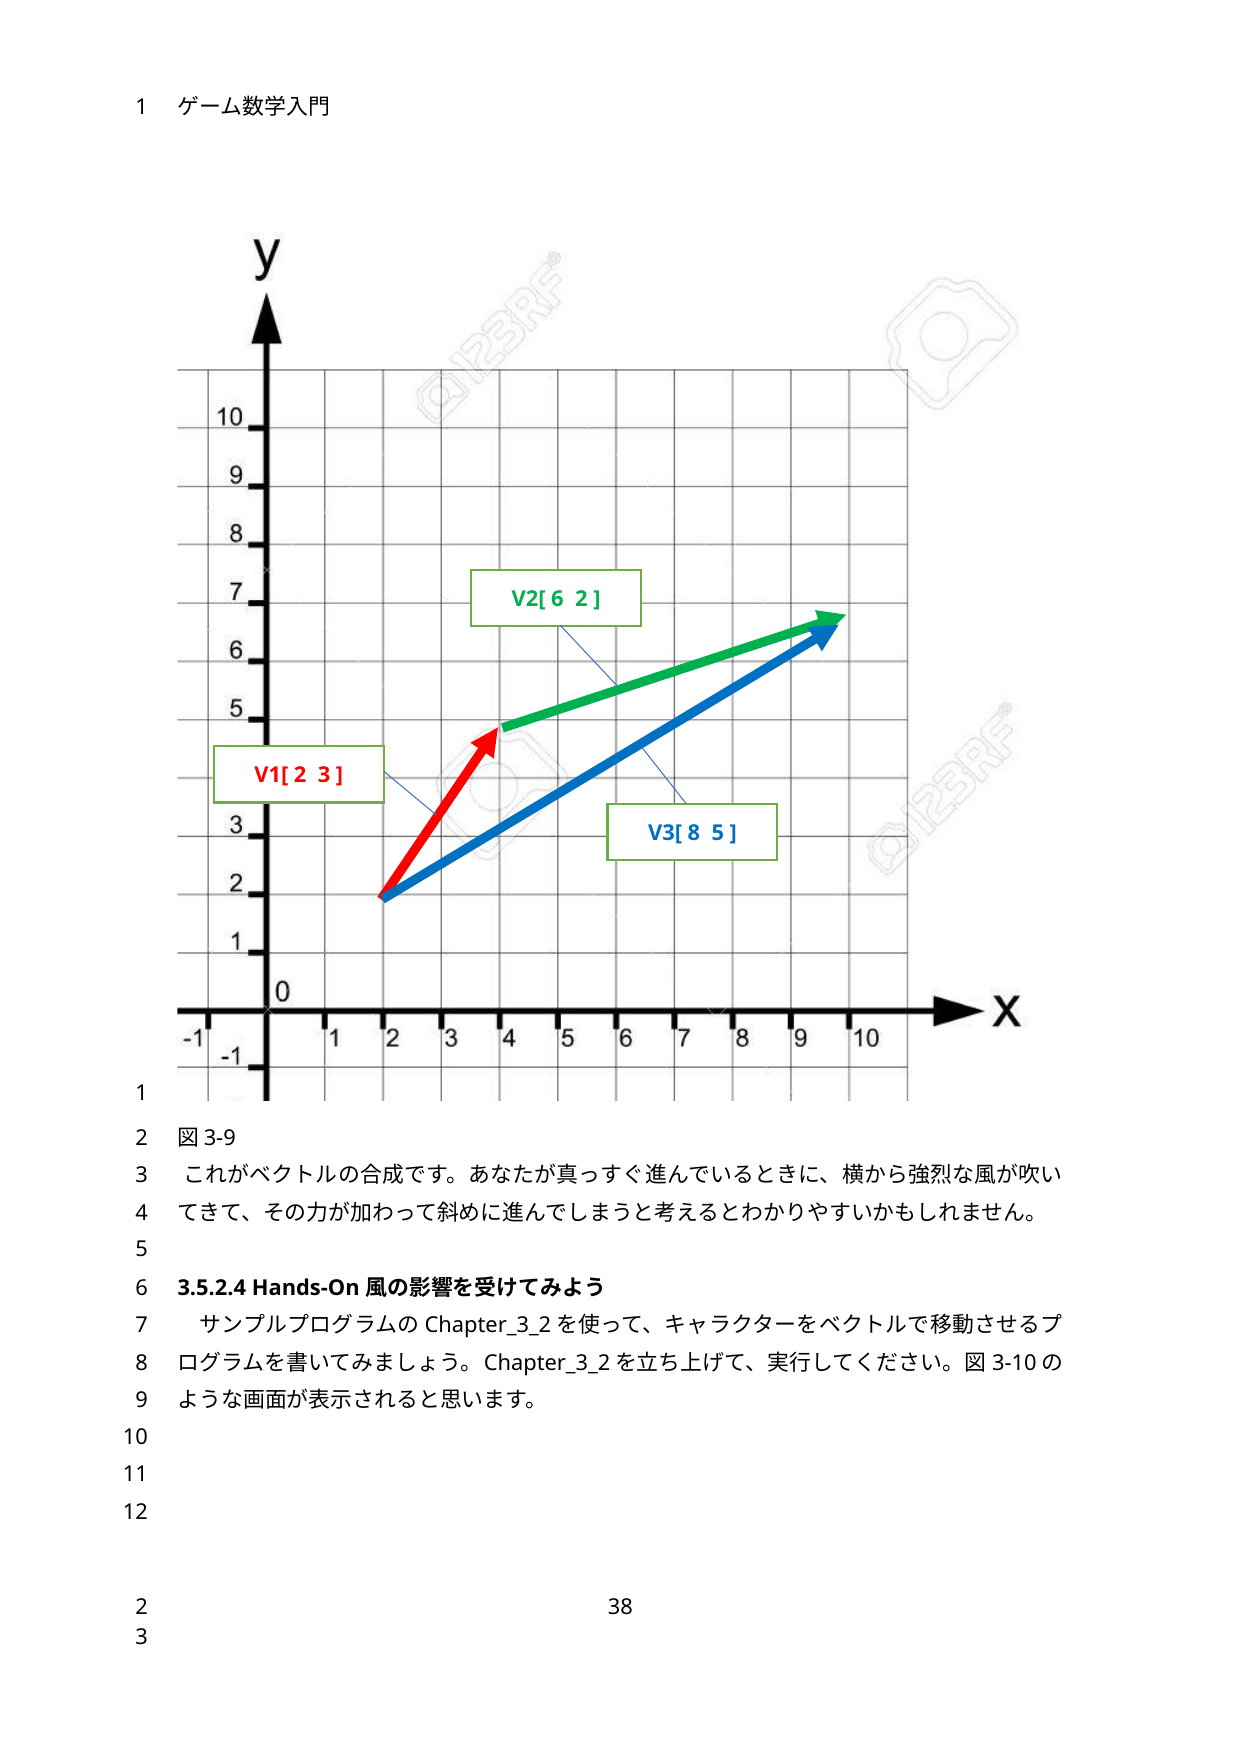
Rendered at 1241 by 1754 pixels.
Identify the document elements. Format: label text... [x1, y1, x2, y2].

text 図3-9 [177, 1117, 1063, 1154]
text サンプルプログラムのChapter_3_2を使って、キャラクターをベクトルで移動させるプログラムを書いてみましょう。Chapter_3_2を立ち上げて、実行してください。図3-10のような画面が表示されると思います。 [177, 1304, 1063, 1417]
picture [177, 216, 1063, 1101]
text これがベクトルの合成です。あなたが真っすぐ進んでいるときに、横から強烈な風が吹いてきて、その力が加わって斜めに進んでしまうと考えるとわかりやすいかもしれません。 [177, 1154, 1063, 1229]
subtitle 3.5.2.4 Hands-On 風の影響を受けてみよう [177, 1267, 1063, 1304]
